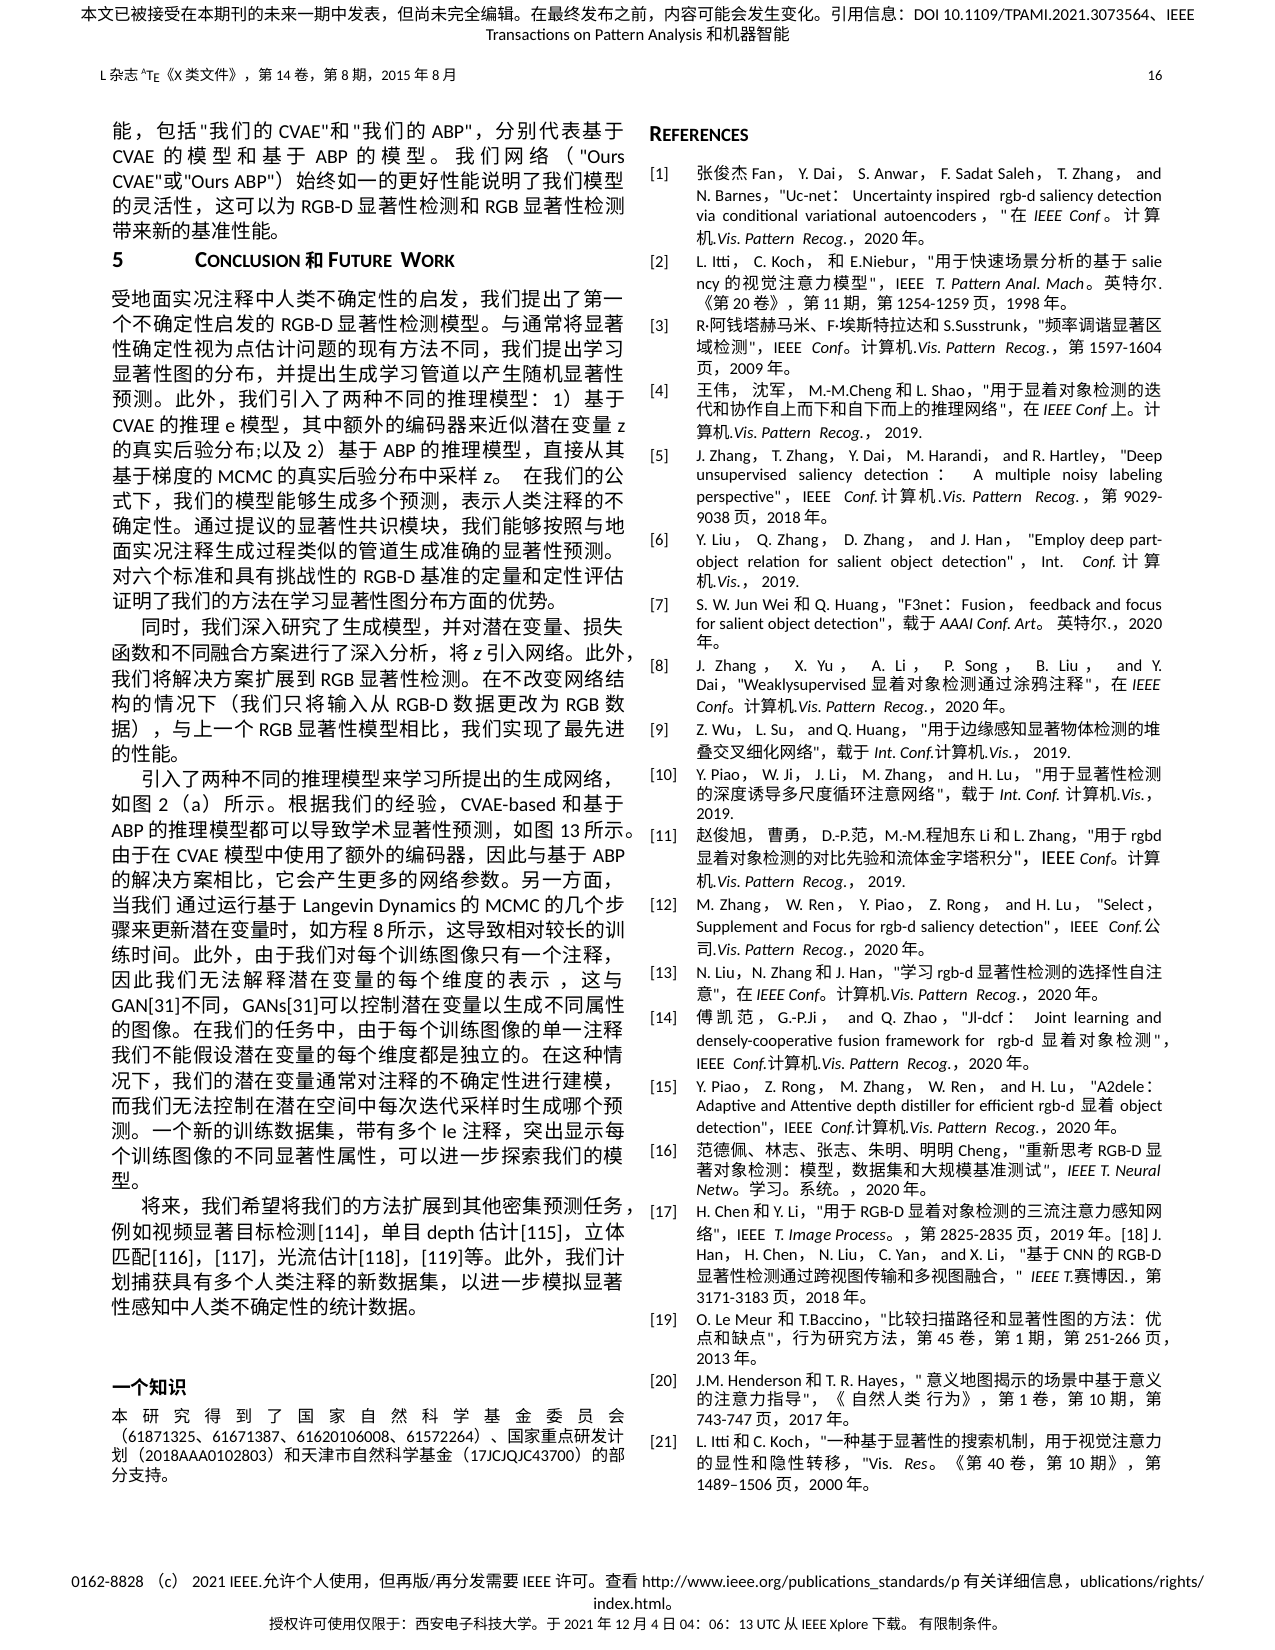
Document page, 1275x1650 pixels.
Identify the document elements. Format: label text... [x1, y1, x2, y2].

text 受地面实况注释中人类不确定性的启发，我们提出了第一个不确定性启发的RGB-D显著性检测模型。与通常将显著性确定性视为点估计问题的现有方法不同，我们提出学习显著性图的分布，并提出生成学习管道以产生随机显著性预测。此外，我们引入了两种不同的推理模型：1）基于CVAE的推理e模型，其中额外的编码器来近似潜在变量z的真实后验分布;以及2）基于ABP的推理模型，直接从其基于梯度的MCMC的真实后验分布中采样z。 在我们的公式下，我们的模型能够生成多个预测，表示人类注释的不确定性。通过提议的显著性共识模块，我们能够按照与地面实况注释生成过程类似的管道生成准确的显著性预测。对六个标准和具有挑战性的RGB-D基准的定量和定性评估证明了我们的方法在学习显著性图分布方面的优势。 [111, 287, 625, 614]
subtitle 5 CONCLUSION 和 FUTURE WORK [112, 245, 625, 273]
list 赵俊旭， 曹勇， D.-P.范，M.-M.程旭东Li和L. Zhang，"用于rgbd显着对象检测的对比先验和流体金字塔积分"，IEEE Conf。计算机.Vis. Pattern Recog.， 2019. [650, 826, 1162, 892]
list R·阿钱塔赫马米、F·埃斯特拉达和S.Susstrunk，"频率调谐显著区域检测"，IEEE Conf。计算机.Vis. Pattern Recog.，第1597-1604页，2009年。 [650, 316, 1162, 378]
list L. Itti， C. Koch， 和 E.Niebur，"用于快速场景分析的基于salie ncy的视觉注意力模型"，IEEE T. Pattern Anal. Mach。英特尔.《第20卷》，第11期，第1254-1259页，1998年。 [650, 251, 1162, 314]
list L. Itti和C. Koch，"一种基于显著性的搜索机制，用于视觉注意力的显性和隐性转移，"Vis. Res。《第40卷，第10期》，第1489–1506页，2000年。 [650, 1432, 1162, 1494]
list 张俊杰Fan， Y. Dai， S. Anwar， F. Sadat Saleh， T. Zhang， and N. Barnes，"Uc-net： Uncertainty inspired rgb-d saliency detection via conditional variational autoencoders，"在IEEE Conf。计算机.Vis. Pattern Recog.，2020年。 [650, 163, 1162, 249]
list S. W. Jun Wei和Q. Huang，"F3net：Fusion， feedback and focus for salient object detection"，载于 AAAI Conf. Art。 英特尔.，2020年。 [650, 594, 1162, 653]
subtitle 一个知识 [112, 1376, 625, 1399]
text 同时，我们深入研究了生成模型，并对潜在变量、损失函数和不同融合方案进行了深入分析，将z引入网络。此外，我们将解决方案扩展到RGB显著性检测。在不改变网络结构的情况下（我们只将输入从RGB-D数据更改为RGB数据），与上一个RGB显著性模型相比，我们实现了最先进的性能。 [111, 615, 625, 766]
subtitle REFERENCES [649, 119, 1162, 147]
list J.M. Henderson和T. R. Hayes，" 意义地图揭示的场景中基于意义的注意力指导"，《 自然人类 行为》，第1卷，第10期，第743-747页，2017年。 [650, 1371, 1162, 1429]
text 将来，我们希望将我们的方法扩展到其他密集预测任务，例如视频显著目标检测[114]，单目depth估计[115]，立体匹配[116]，[117]，光流估计[118]，[119]等。此外，我们计划捕获具有多个人类注释的新数据集，以进一步模拟显著性感知中人类不确定性的统计数据。 [111, 1195, 625, 1319]
list Y. Piao， W. Ji， J. Li， M. Zhang， and H. Lu， "用于显著性检测的深度诱导多尺度循环注意网络"，载于 Int. Conf. 计算机.Vis.， 2019. [650, 765, 1162, 824]
text 引入了两种不同的推理模型来学习所提出的生成网络，如图2（a）所示。根据我们的经验，CVAE-based和基于ABP的推理模型都可以导致学术显著性预测，如图13所示。由于在 CVAE 模型中使用了额外的编码器，因此与基于 ABP 的解决方案相比，它会产生更多的网络参数。另一方面，当我们 通过运行基于Langevin Dynamics的MCMC的几个步骤来更新潜在变量时，如方程8所示，这导致相对较长的训练时间。此外，由于我们对每个训练图像只有一个注释，因此我们无法解释潜在变量的每个维度的表示 ，这与GAN[31]不同，GANs[31]可以控制潜在变量以生成不同属性的图像。在我们的任务中，由于每个训练图像的单一注释，我们不能假设潜在变量的每个维度都是独立的。在这种情况下，我们的潜在变量通常对注释的不确定性进行建模，而我们无法控制在潜在空间中每次迭代采样时生成哪个预测。一个新的训练数据集，带有多个le 注释，突出显示每个训练图像的不同显著性属性，可以进一步探索我们的模型。 [111, 767, 625, 1193]
list H. Chen和Y. Li，"用于RGB-D显着对象检测的三流注意力感知网络"，IEEE T. Image Process。，第2825-2835页，2019年。[18] J. Han， H. Chen， N. Liu， C. Yan， and X. Li， "基于CNN的RGB-D显著性检测通过跨视图传输和多视图融合，" IEEE T.赛博因.，第3171-3183页，2018年。 [650, 1202, 1162, 1307]
list O. Le Meur 和 T.Baccino，"比较扫描路径和显著性图的方法：优点和缺点"，行为研究方法，第45卷，第1期，第251-266页，2013年。 [650, 1310, 1162, 1368]
text 本研究得到了国家自然科学基金委员会（61871325、61671387、61620106008、61572264）、国家重点研发计划（2018AAA0102803）和天津市自然科学基金（17JCJQJC43700）的部分支持。 [111, 1407, 625, 1486]
list N. Liu，N. Zhang和J. Han，"学习rgb-d显著性检测的选择性自注意"，在IEEE Conf。计算机.Vis. Pattern Recog.，2020年。 [650, 963, 1162, 1006]
list Z. Wu， L. Su， and Q. Huang， "用于边缘感知显著物体检测的堆叠交叉细化网络"，载于 Int. Conf.计算机.Vis.， 2019. [650, 720, 1162, 763]
list 王伟， 沈军， M.-M.Cheng和L. Shao，"用于显着对象检测的迭代和协作自上而下和自下而上的推理网络"，在IEEE Conf上。计算机.Vis. Pattern Recog.， 2019. [650, 381, 1162, 443]
list 傅凯范，G.-P.Ji， and Q. Zhao，"Jl-dcf： Joint learning and densely-cooperative fusion framework for rgb-d 显着对象检测"，IEEE Conf.计算机.Vis. Pattern Recog.，2020年。 [650, 1008, 1162, 1074]
list Y. Piao， Z. Rong， M. Zhang， W. Ren， and H. Lu， "A2dele： Adaptive and Attentive depth distiller for efficient rgb-d 显着 object detection"，IEEE Conf.计算机.Vis. Pattern Recog.，2020年。 [650, 1076, 1162, 1139]
list 范德佩、林志、张志、朱明、明明Cheng，"重新思考RGB-D显著对象检测：模型，数据集和大规模基准测试"，IEEE T. Neural Netw。学习。系统。，2020年。 [650, 1141, 1162, 1200]
list Y. Liu， Q. Zhang， D. Zhang， and J. Han， "Employ deep part-object relation for salient object detection"，Int. Conf.计算机.Vis.， 2019. [650, 530, 1162, 592]
list J. Zhang， X. Yu， A. Li， P. Song， B. Liu， and Y. Dai，"Weaklysupervised显着对象检测通过涂鸦注释"，在IEEE Conf。计算机.Vis. Pattern Recog.，2020年。 [650, 656, 1162, 718]
list J. Zhang， T. Zhang， Y. Dai， M. Harandi， and R. Hartley， "Deep unsupervised saliency detection： A multiple noisy labeling perspective"，IEEE Conf.计算机.Vis. Pattern Recog.，第9029-9038页，2018年。 [650, 446, 1162, 527]
list M. Zhang， W. Ren， Y. Piao， Z. Rong， and H. Lu， "Select， Supplement and Focus for rgb-d saliency detection"，IEEE Conf.公司.Vis. Pattern Recog.，2020年。 [650, 895, 1162, 961]
